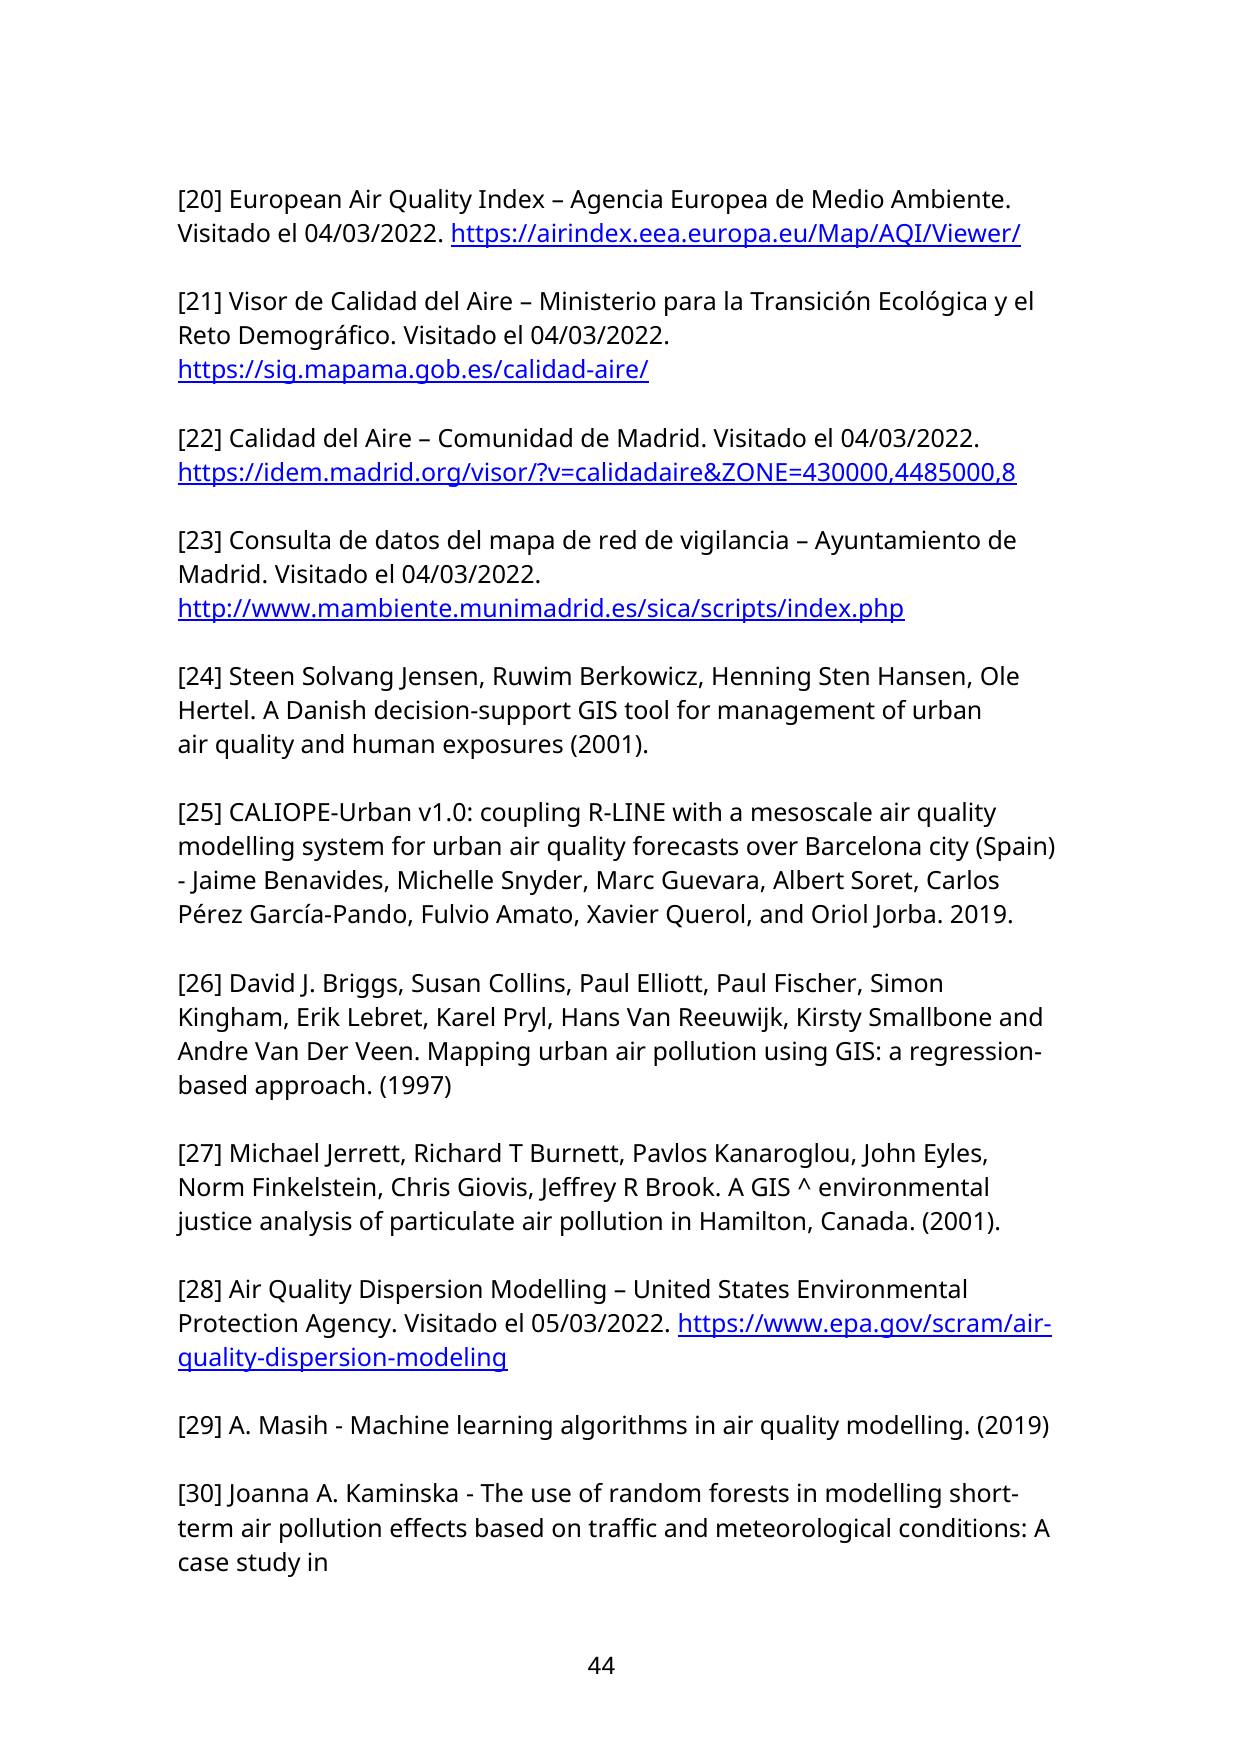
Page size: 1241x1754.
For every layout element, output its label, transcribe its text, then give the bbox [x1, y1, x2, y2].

text [26] David J. Briggs, Susan Collins, Paul Elliott, Paul Fischer, Simon Kingham, Erik Lebret, Karel Pryl, Hans Van Reeuwijk, Kirsty Smallbone and Andre Van Der Veen. Mapping urban air pollution using GIS: a regression-based approach. (1997) [177, 965, 1063, 1101]
text [30] Joanna A. Kaminska - The use of random forests in modelling short-term air pollution effects based on traffic and meteorological conditions: A case study in [177, 1476, 1063, 1578]
text [28] Air Quality Dispersion Modelling – United States Environmental Protection Agency. Visitado el 05/03/2022. https://www.epa.gov/scram/air-quality-dispersion-modeling [177, 1272, 1063, 1374]
text [25] CALIOPE-Urban v1.0: coupling R-LINE with a mesoscale air quality modelling system for urban air quality forecasts over Barcelona city (Spain) - Jaime Benavides, Michelle Snyder, Marc Guevara, Albert Soret, Carlos Pérez García-Pando, Fulvio Amato, Xavier Querol, and Oriol Jorba. 2019. [177, 795, 1063, 931]
text [20] European Air Quality Index – Agencia Europea de Medio Ambiente. Visitado el 04/03/2022. https://airindex.eea.europa.eu/Map/AQI/Viewer/ [177, 182, 1063, 250]
text [27] Michael Jerrett, Richard T Burnett, Pavlos Kanaroglou, John Eyles, Norm Finkelstein, Chris Giovis, Jeffrey R Brook. A GIS ^ environmental justice analysis of particulate air pollution in Hamilton, Canada. (2001). [177, 1136, 1063, 1238]
text [22] Calidad del Aire – Comunidad de Madrid. Visitado el 04/03/2022. https://idem.madrid.org/visor/?v=calidadaire&ZONE=430000,4485000,8 [177, 420, 1063, 488]
text [21] Visor de Calidad del Aire – Ministerio para la Transición Ecológica y el Reto Demográfico. Visitado el 04/03/2022. https://sig.mapama.gob.es/calidad-aire/ [177, 284, 1063, 386]
text [24] Steen Solvang Jensen, Ruwim Berkowicz, Henning Sten Hansen, Ole Hertel. A Danish decision-support GIS tool for management of urban [177, 659, 1063, 727]
text air quality and human exposures (2001). [177, 727, 1063, 761]
text [23] Consulta de datos del mapa de red de vigilancia – Ayuntamiento de Madrid. Visitado el 04/03/2022. http://www.mambiente.munimadrid.es/sica/scripts/index.php [177, 522, 1063, 624]
text [29] A. Masih - Machine learning algorithms in air quality modelling. (2019) [177, 1408, 1063, 1442]
